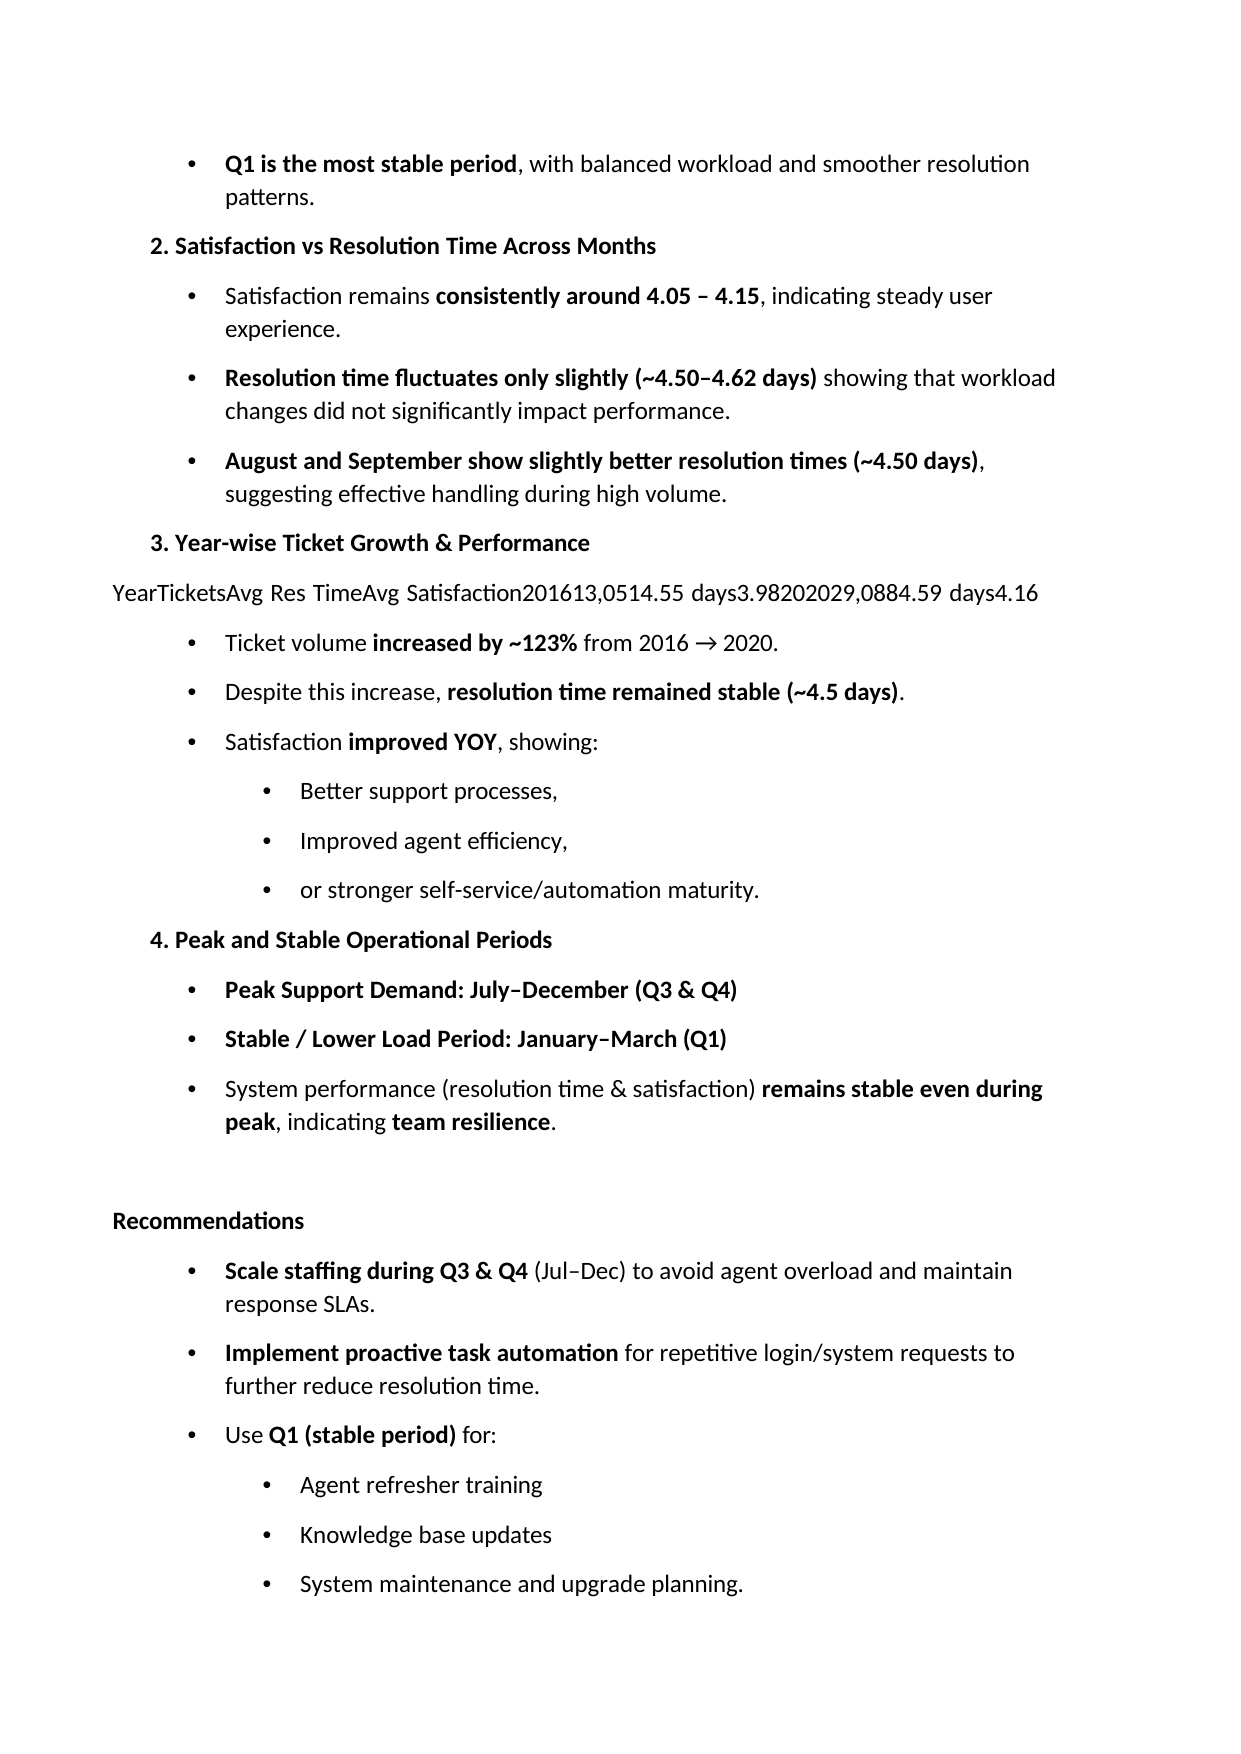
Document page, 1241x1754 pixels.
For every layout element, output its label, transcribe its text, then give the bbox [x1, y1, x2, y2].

list Q1 is the most stable period, with balanced workload and smoother resolution patterns. [187, 148, 1030, 212]
list Scale staffing during Q3 & Q4 (Jul–Dec) to avoid agent overload and maintain response SLAs. [187, 1255, 1013, 1318]
list or stronger self-service/automation maturity. [262, 875, 1240, 905]
list Despite this increase, resolution time remained stable (~4.5 days). [187, 676, 1240, 707]
text YearTicketsAvg Res TimeAvg Satisfaction201613,0514.55 days3.98202029,0884.59 days4.16 [112, 577, 1240, 608]
list Improved agent efficiency, [262, 825, 1240, 856]
list Stable / Lower Load Period: January–March (Q1) [187, 1023, 1240, 1054]
list Resolution time fluctuates only slightly (~4.50–4.62 days) showing that workload changes did not significantly impact performance. [187, 363, 1056, 426]
list Peak Support Demand: July–December (Q3 & Q4) [187, 974, 1240, 1004]
list Satisfaction remains consistently around 4.05 – 4.15, indicating steady user experience. [187, 280, 993, 343]
list Peak and Stable Operational Periods [150, 924, 1240, 955]
subtitle Recommendations [112, 1205, 1240, 1236]
list Agent refresher training [262, 1469, 1240, 1500]
subtitle Year-wise Ticket Growth & Performance [150, 527, 1240, 558]
list Better support processes, [262, 776, 1240, 806]
list Knowledge base updates [262, 1519, 1240, 1549]
list August and September show slightly better resolution times (~4.50 days), suggesting effective handling during high volume. [187, 445, 986, 508]
subtitle Satisfaction vs Resolution Time Across Months [150, 231, 1240, 261]
list System maintenance and upgrade planning. [262, 1568, 1240, 1599]
list Implement proactive task automation for repetitive login/system requests to further reduce resolution time. [187, 1337, 1015, 1401]
list Ticket volume increased by ~123% from 2016 → 2020. [187, 627, 1240, 657]
list System performance (resolution time & satisfaction) remains stable even during peak, indicating team resilience. [187, 1073, 1043, 1137]
list Use Q1 (stable period) for: [187, 1420, 1240, 1450]
list Satisfaction improved YOY, showing: [187, 726, 1240, 756]
